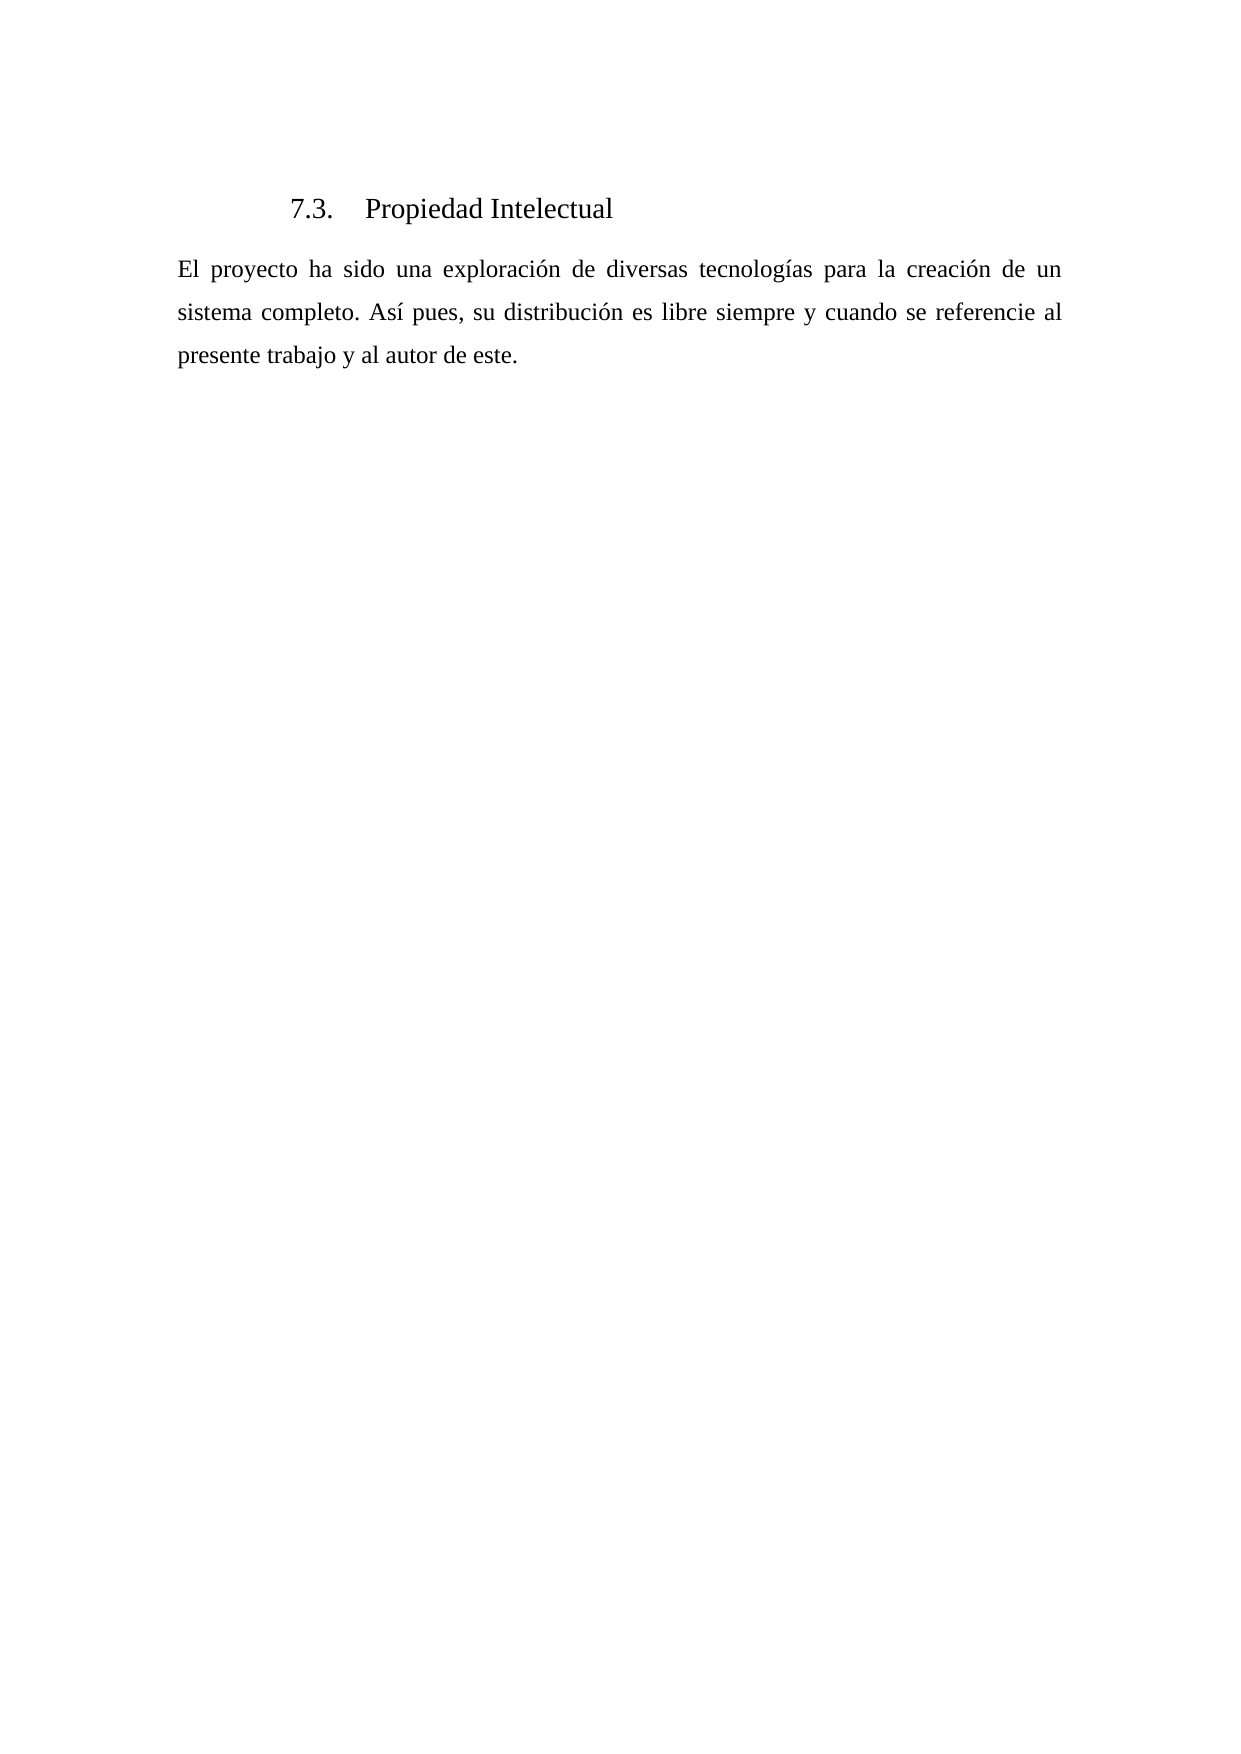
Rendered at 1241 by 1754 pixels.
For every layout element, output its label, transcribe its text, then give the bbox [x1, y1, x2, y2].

text El proyecto ha sido una exploración de diversas tecnologías para la creación de un sistema completo. Así pues, su distribución es libre siempre y cuando se referencie al presente trabajo y al autor de este. [177, 254, 1063, 369]
list Propiedad Intelectual [290, 191, 1063, 224]
